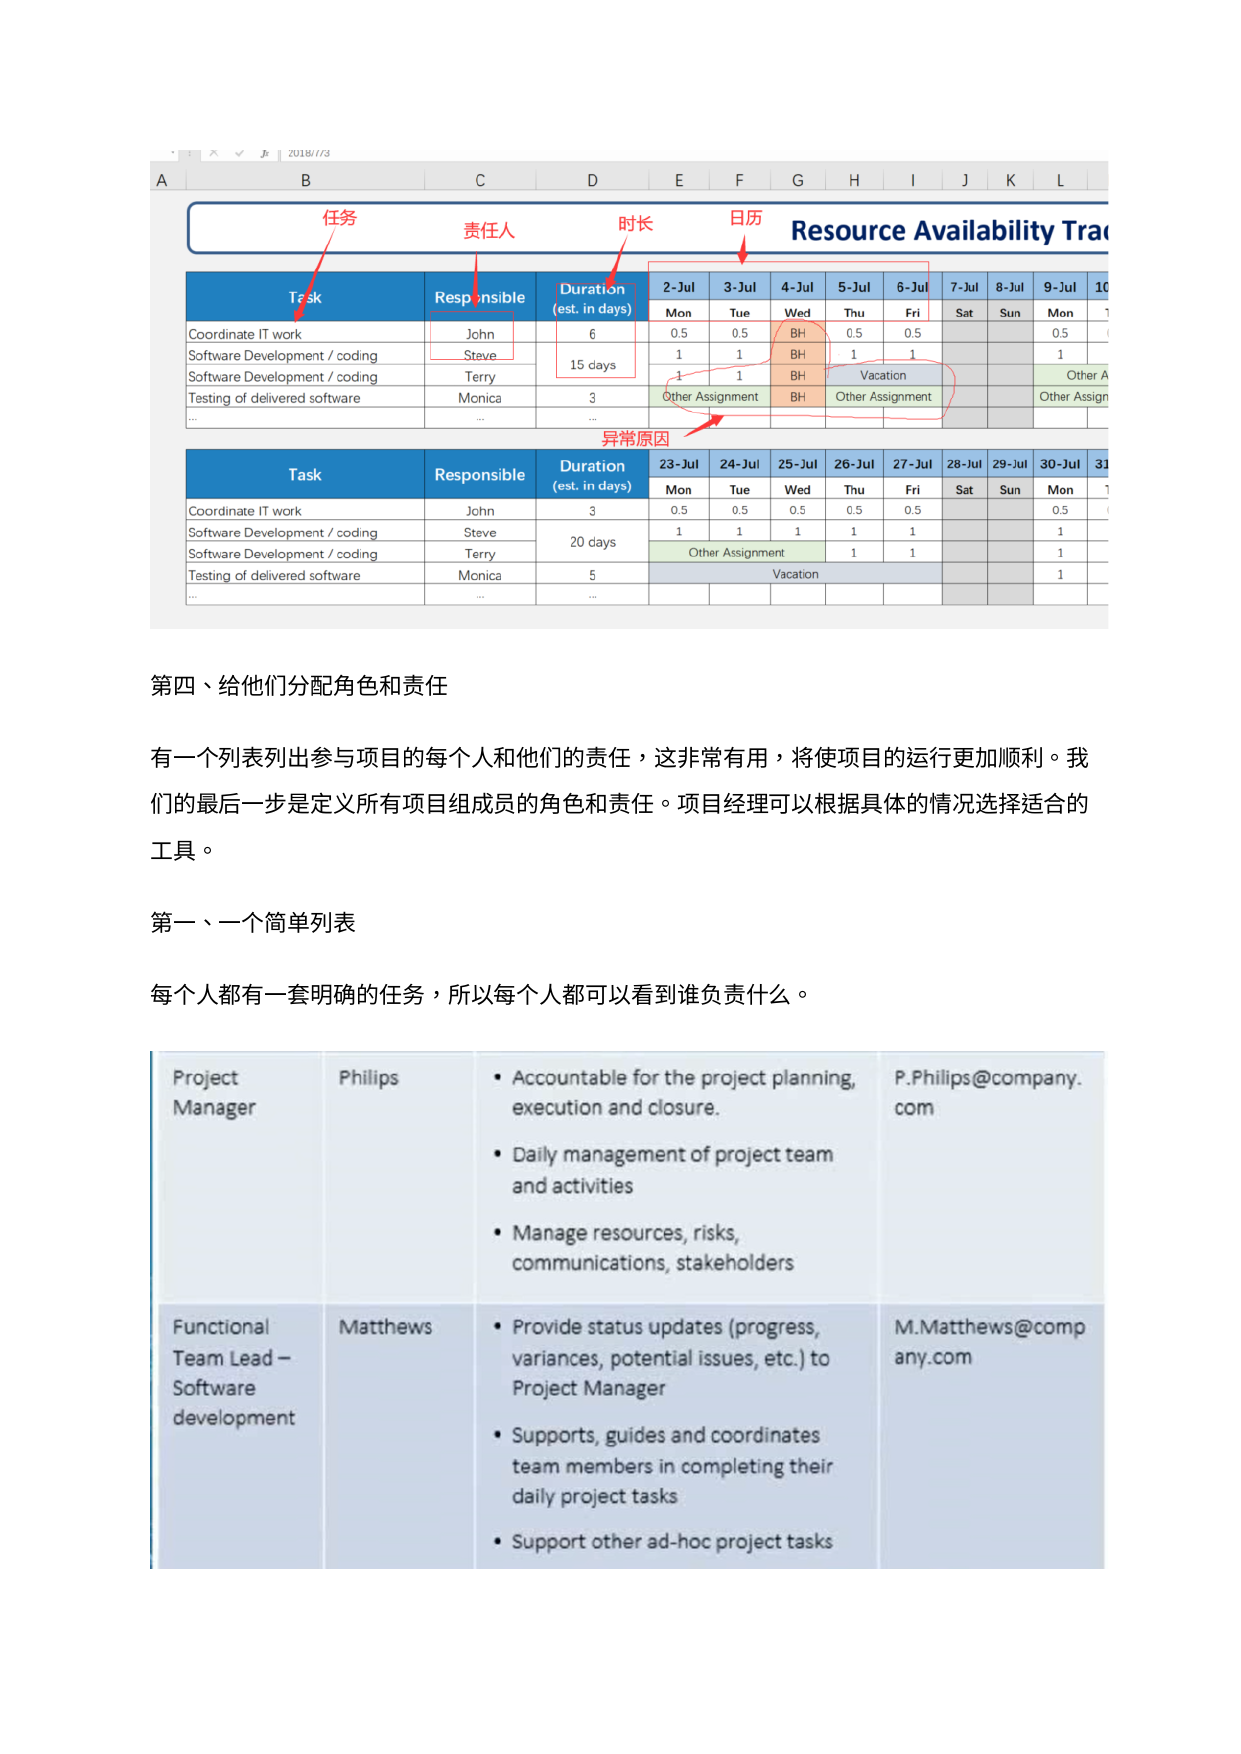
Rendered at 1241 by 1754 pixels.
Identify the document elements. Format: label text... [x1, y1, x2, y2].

picture [150, 1051, 1109, 1569]
text 有一个列表列出参与项目的每个人和他们的责任，这非常有用，将使项目的运行更加顺利。我们的最后一步是定义所有项目组成员的角色和责任。项目经理可以根据具体的情况选择适合的工具。 [150, 742, 1090, 867]
picture [150, 150, 1109, 629]
text 每个人都有一套明确的任务，所以每个人都可以看到谁负责什么。 [150, 979, 1090, 1010]
text 第一、一个简单列表 [150, 907, 1090, 938]
text 第四、给他们分配角色和责任 [150, 670, 1090, 701]
